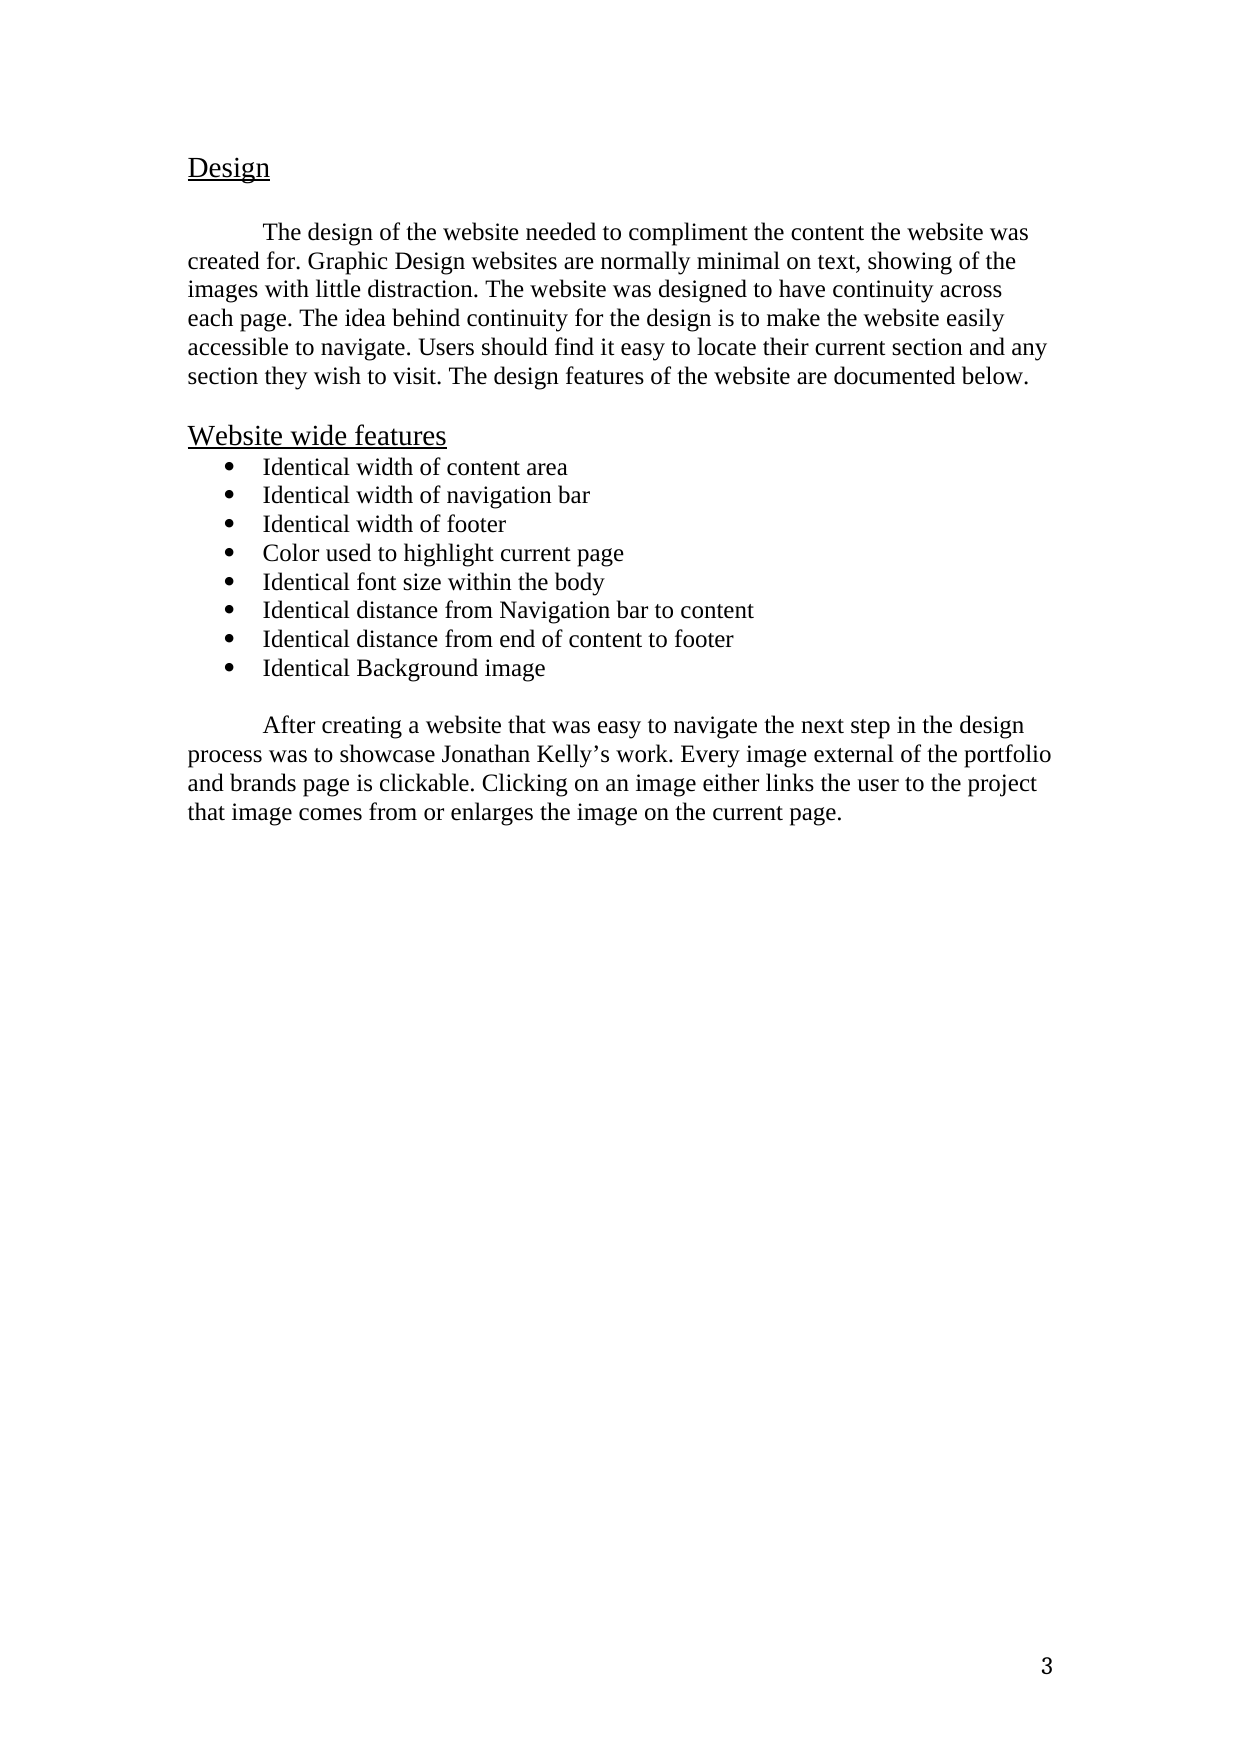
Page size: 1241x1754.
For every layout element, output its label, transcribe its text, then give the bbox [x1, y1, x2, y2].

list Color used to highlight current page [225, 538, 1053, 567]
text Website wide features [187, 418, 1053, 452]
text The design of the website needed to compliment the content the website was created for. Graphic Design websites are normally minimal on text, showing of the images with little distraction. The website was designed to have continuity across each page. The idea behind continuity for the design is to make the website easily accessible to navigate. Users should find it easy to locate their current section and any section they wish to visit. The design features of the website are documented below. [187, 217, 1053, 389]
list Identical distance from Navigation bar to content [225, 596, 1053, 624]
text Design [187, 150, 1053, 183]
list Identical width of footer [225, 509, 1053, 538]
text After creating a website that was easy to navigate the next step in the design process was to showcase Jonathan Kelly’s work. Every image external of the portfolio and brands page is clickable. Clicking on an image either links the user to the project that image comes from or enlarges the image on the current page. [187, 711, 1053, 826]
list Identical distance from end of content to footer [225, 624, 1053, 653]
list Identical font size within the body [225, 567, 1053, 596]
list Identical width of content area [225, 452, 1053, 481]
list Identical Background image [225, 653, 1053, 682]
list Identical width of navigation bar [225, 481, 1053, 509]
